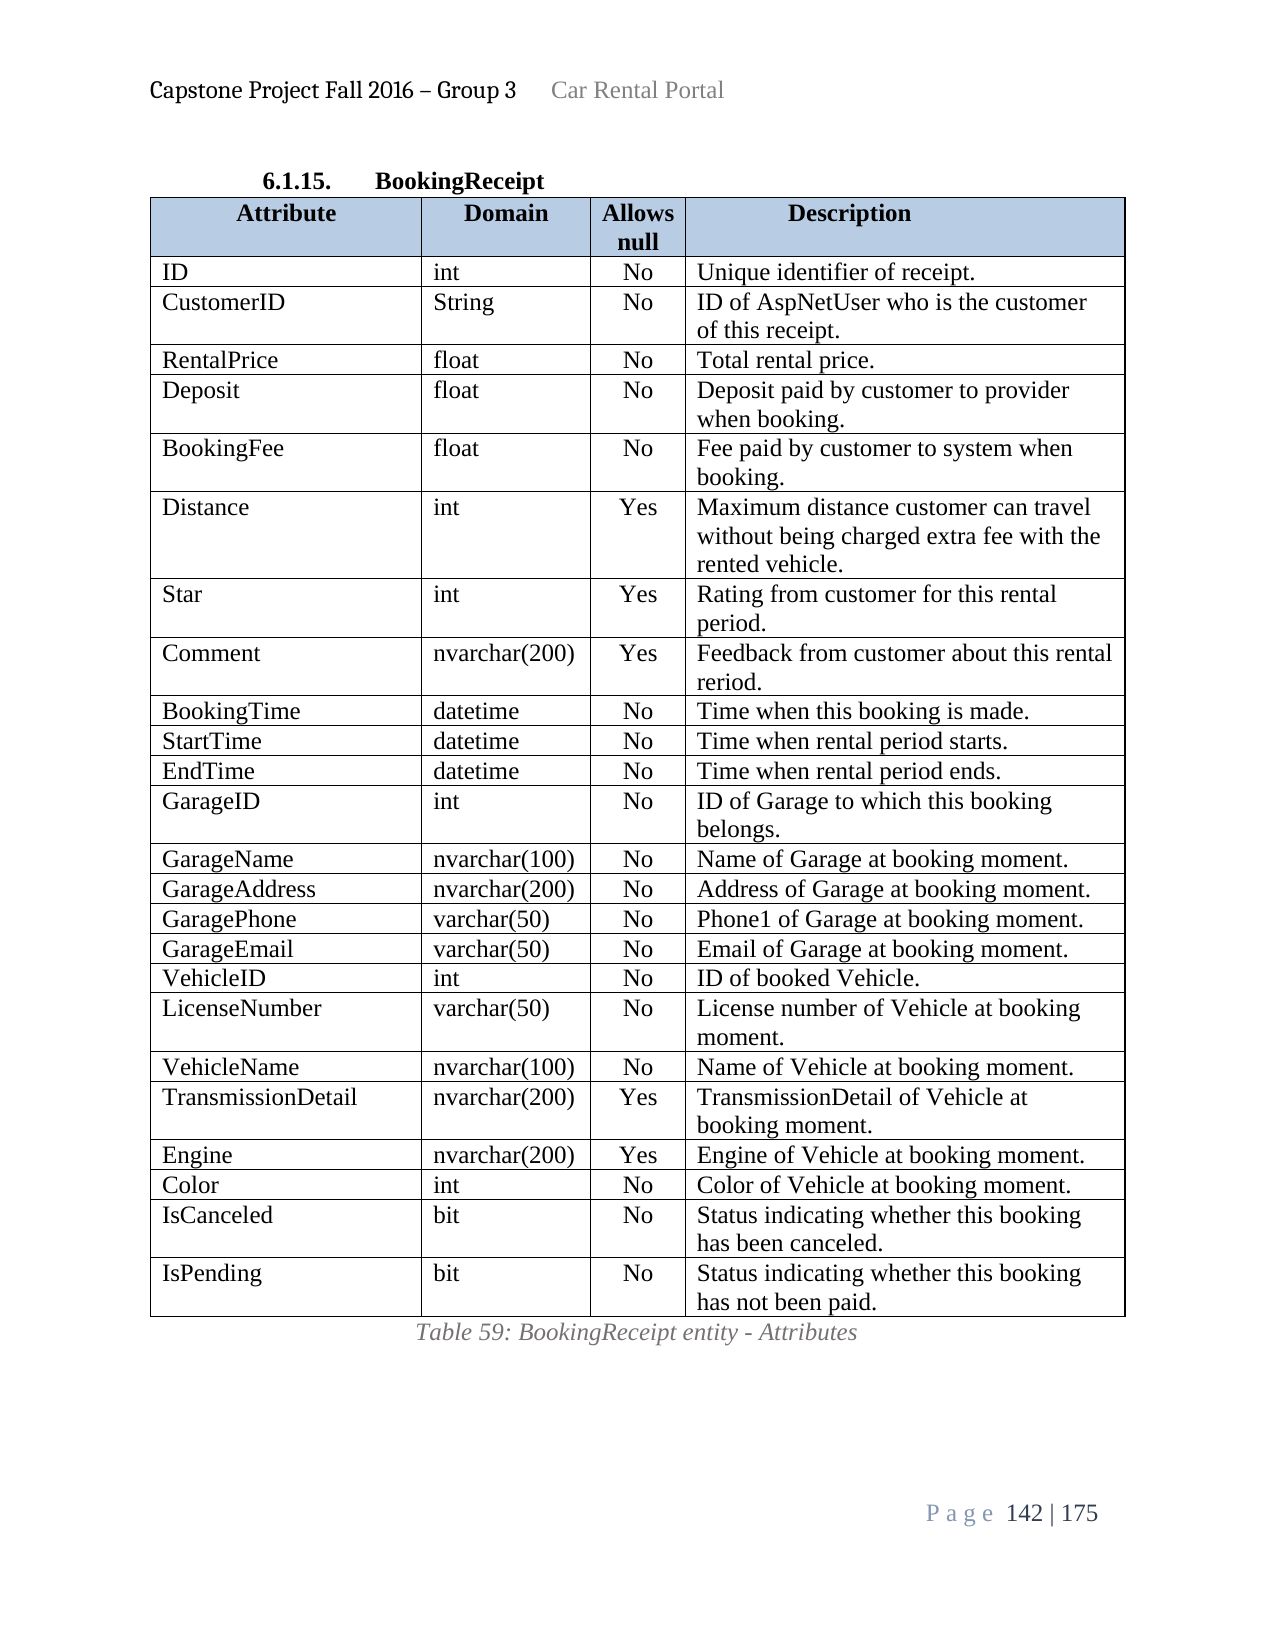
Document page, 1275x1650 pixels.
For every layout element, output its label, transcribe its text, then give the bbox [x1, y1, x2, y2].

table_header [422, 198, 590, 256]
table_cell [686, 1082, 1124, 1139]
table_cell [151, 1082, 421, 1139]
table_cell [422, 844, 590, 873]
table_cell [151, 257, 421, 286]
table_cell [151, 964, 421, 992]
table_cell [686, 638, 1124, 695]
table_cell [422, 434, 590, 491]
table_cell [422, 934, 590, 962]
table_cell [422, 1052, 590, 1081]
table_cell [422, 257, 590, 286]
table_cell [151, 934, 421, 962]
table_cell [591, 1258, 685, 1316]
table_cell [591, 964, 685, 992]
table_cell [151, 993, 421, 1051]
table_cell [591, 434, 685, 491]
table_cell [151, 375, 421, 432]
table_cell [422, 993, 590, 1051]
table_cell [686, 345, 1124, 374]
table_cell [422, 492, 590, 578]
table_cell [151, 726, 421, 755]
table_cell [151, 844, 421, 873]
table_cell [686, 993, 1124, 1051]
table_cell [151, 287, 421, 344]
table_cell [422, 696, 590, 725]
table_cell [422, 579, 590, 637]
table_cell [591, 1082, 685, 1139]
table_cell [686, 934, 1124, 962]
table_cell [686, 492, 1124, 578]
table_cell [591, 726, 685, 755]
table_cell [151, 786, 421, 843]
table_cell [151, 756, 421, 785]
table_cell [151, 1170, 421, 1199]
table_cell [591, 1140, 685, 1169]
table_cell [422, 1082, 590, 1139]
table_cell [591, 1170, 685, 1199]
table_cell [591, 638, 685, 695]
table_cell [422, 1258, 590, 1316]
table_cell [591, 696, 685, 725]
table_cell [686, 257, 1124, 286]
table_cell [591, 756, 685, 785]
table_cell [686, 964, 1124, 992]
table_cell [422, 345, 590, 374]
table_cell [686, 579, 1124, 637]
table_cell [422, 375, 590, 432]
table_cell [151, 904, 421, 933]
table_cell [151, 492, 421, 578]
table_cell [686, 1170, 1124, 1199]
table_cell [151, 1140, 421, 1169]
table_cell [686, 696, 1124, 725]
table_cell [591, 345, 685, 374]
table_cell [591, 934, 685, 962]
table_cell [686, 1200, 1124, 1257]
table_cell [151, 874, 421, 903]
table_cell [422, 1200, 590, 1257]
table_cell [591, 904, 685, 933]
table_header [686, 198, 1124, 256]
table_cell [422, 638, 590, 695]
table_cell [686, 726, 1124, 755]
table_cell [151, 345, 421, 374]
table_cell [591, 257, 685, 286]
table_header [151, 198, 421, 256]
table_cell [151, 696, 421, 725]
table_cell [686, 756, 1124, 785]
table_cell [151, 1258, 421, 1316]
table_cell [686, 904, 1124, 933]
subtitle BookingReceipt [262, 166, 1125, 195]
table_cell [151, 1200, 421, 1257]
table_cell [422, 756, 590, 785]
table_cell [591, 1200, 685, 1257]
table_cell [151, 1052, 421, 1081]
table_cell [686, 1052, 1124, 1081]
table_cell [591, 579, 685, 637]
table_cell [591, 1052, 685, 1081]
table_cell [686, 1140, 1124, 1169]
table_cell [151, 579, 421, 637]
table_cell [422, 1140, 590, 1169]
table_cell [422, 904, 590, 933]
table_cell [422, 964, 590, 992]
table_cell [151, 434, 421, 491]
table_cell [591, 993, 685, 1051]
text Table 59: BookingReceipt entity - Attributes [150, 1317, 1125, 1346]
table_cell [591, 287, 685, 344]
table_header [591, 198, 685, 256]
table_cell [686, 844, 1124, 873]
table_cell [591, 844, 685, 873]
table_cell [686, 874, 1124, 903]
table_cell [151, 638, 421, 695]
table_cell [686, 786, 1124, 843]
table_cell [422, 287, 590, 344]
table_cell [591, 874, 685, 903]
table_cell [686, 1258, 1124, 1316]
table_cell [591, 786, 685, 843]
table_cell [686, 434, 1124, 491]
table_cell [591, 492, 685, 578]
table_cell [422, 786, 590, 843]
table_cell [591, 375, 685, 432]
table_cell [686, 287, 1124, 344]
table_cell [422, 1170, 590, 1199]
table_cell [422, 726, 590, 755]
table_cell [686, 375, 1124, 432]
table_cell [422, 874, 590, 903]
